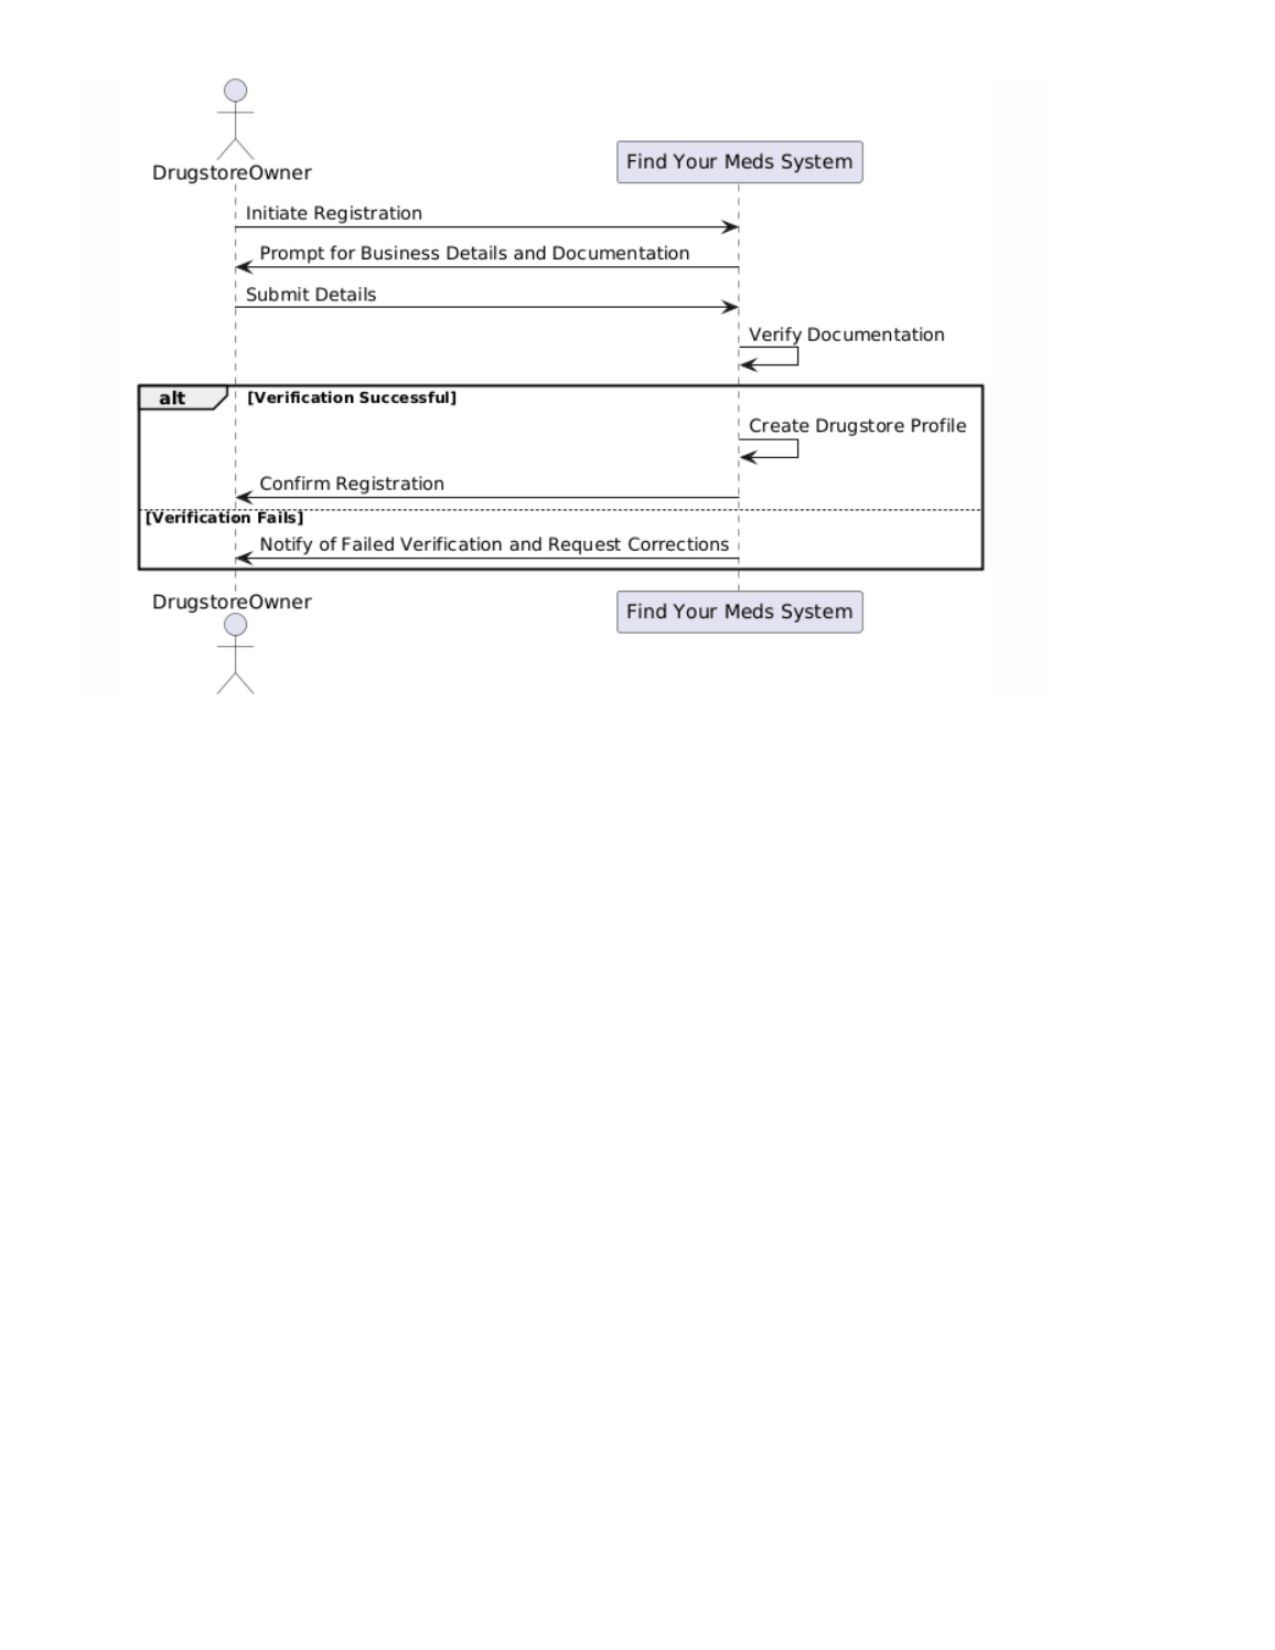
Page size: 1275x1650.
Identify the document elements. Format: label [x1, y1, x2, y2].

picture [75, 75, 1050, 700]
